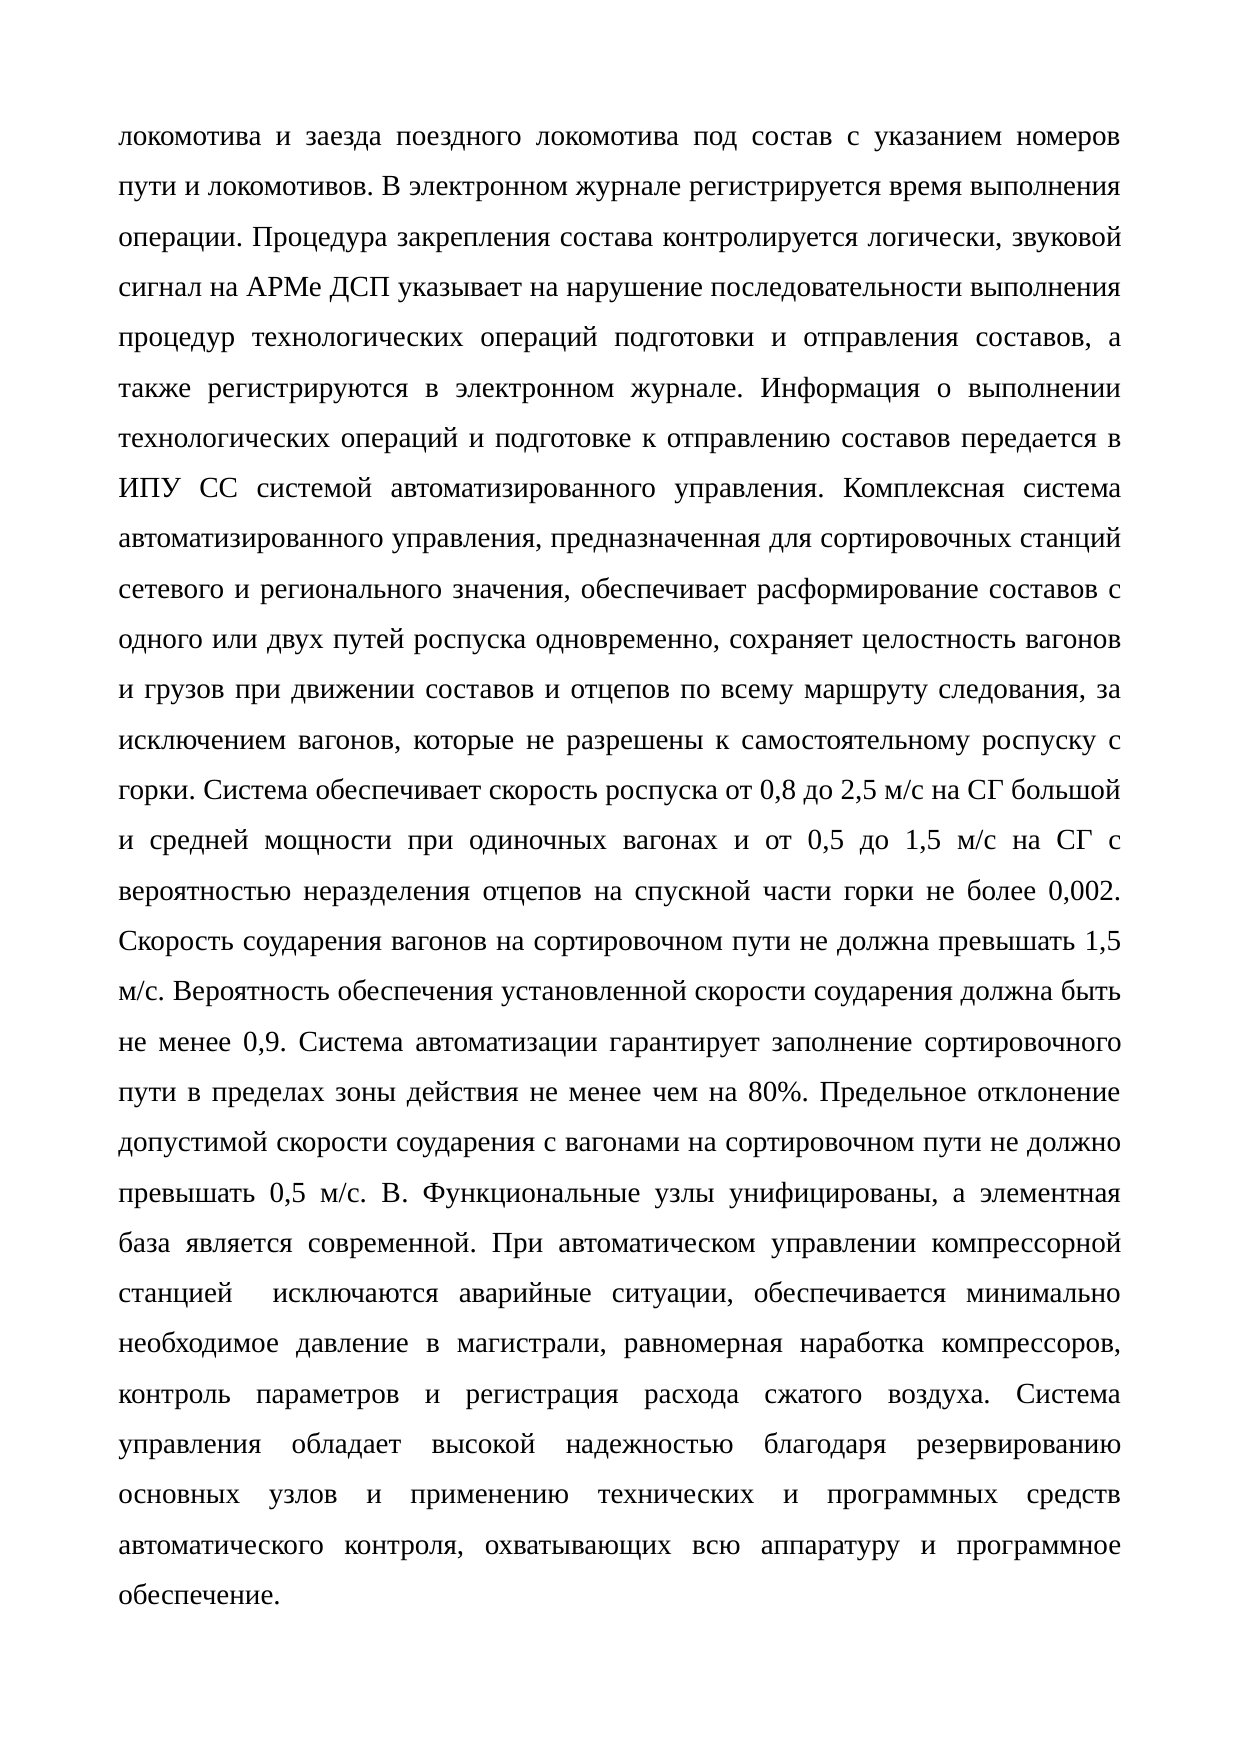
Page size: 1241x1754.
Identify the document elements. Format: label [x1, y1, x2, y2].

text [118, 118, 1122, 1611]
